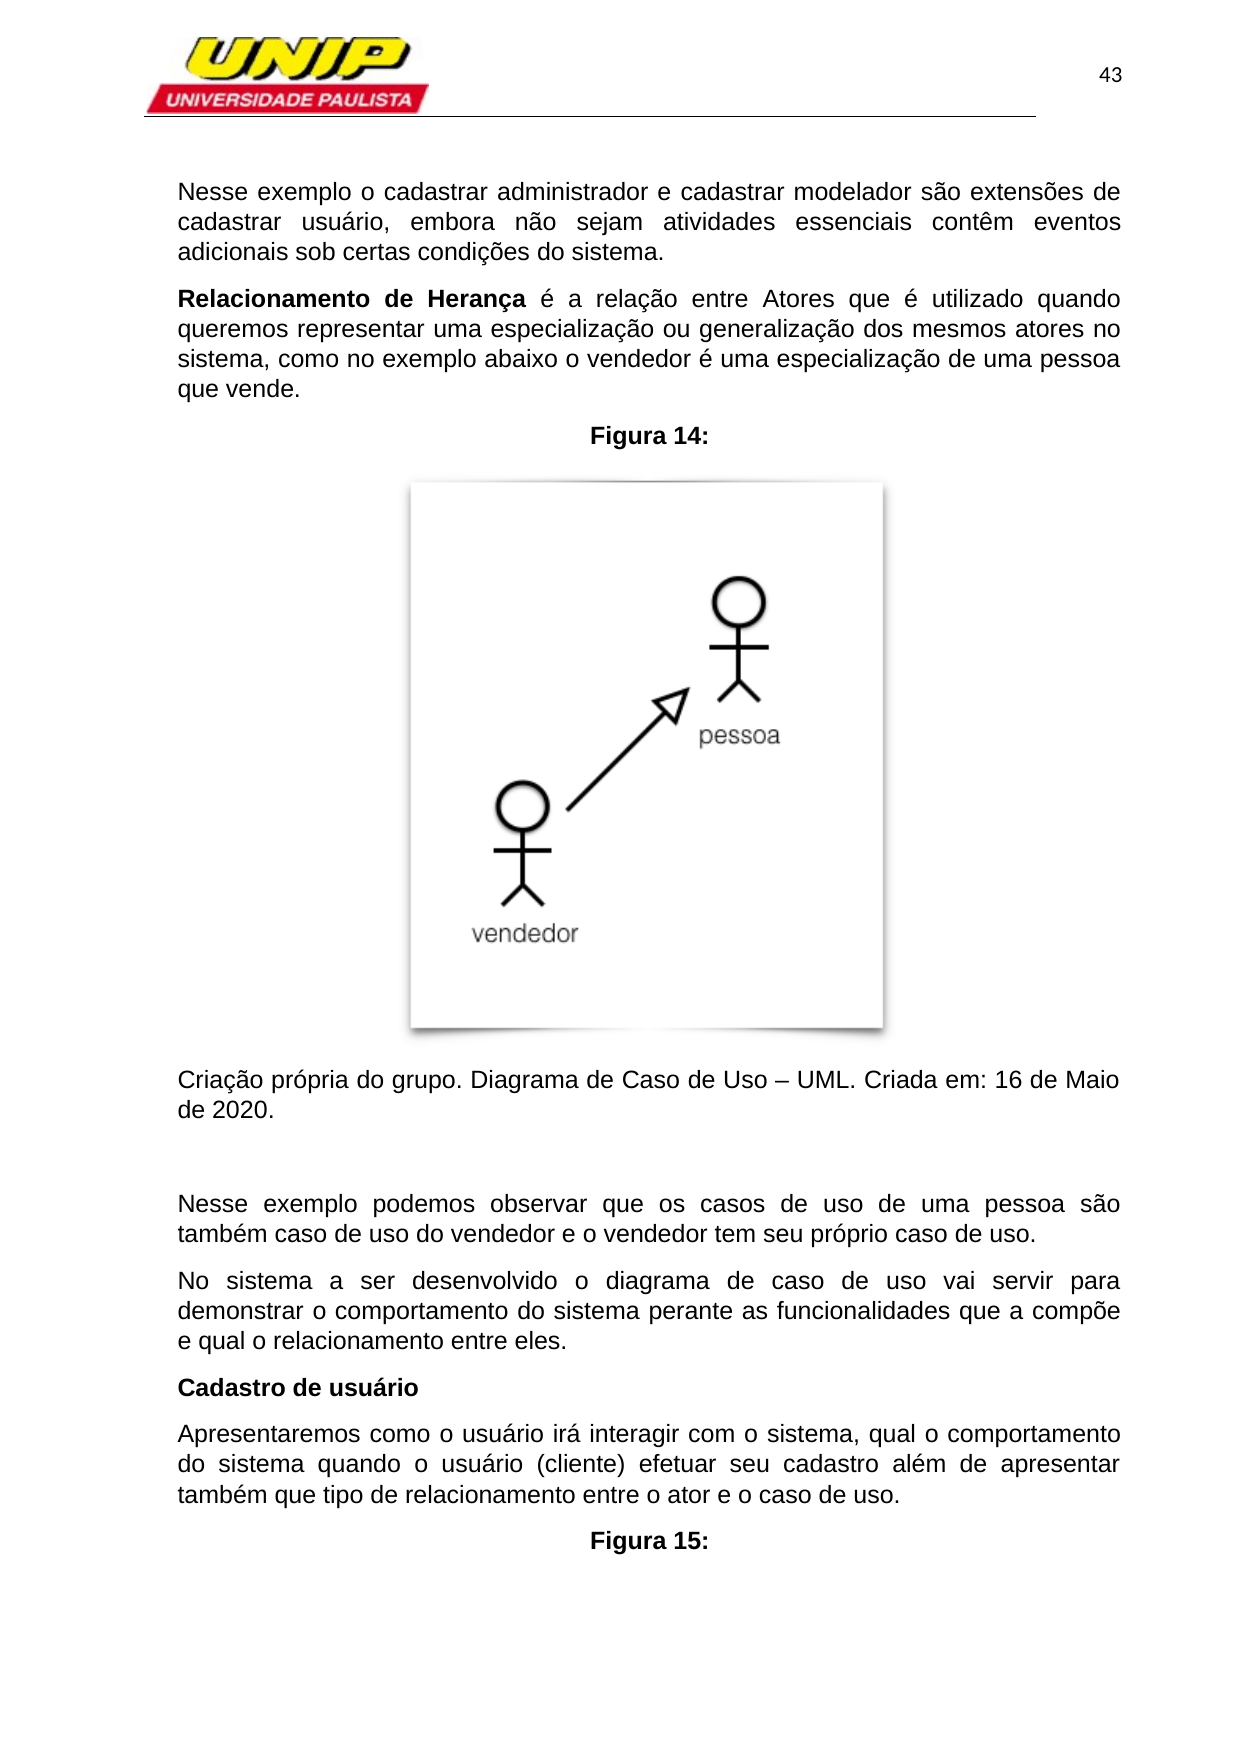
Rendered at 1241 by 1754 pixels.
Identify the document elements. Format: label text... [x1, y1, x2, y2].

text Cadastro de usuário [177, 1373, 1122, 1401]
text Nesse exemplo o cadastrar administrador e cadastrar modelador são extensões de cadastrar usuário, embora não sejam atividades essenciais contêm eventos adicionais sob certas condições do sistema. [177, 177, 1122, 266]
text Criação própria do grupo. Diagrama de Caso de Uso – UML. Criada em: 16 de Maio de 2020. [177, 1065, 1122, 1124]
text No sistema a ser desenvolvido o diagrama de caso de uso vai servir para demonstrar o comportamento do sistema perante as funcionalidades que a compõe e qual o relacionamento entre eles. [177, 1266, 1122, 1354]
text Relacionamento de Herança é a relação entre Atores que é utilizado quando queremos representar uma especialização ou generalização dos mesmos atores no sistema, como no exemplo abaixo o vendedor é uma especialização de uma pessoa que vende. [177, 284, 1122, 403]
text Nesse exemplo podemos observar que os casos de uso de uma pessoa são também caso de uso do vendedor e o vendedor tem seu próprio caso de uso. [177, 1189, 1122, 1248]
text Figura 15: [177, 1526, 1122, 1555]
picture [397, 468, 902, 1047]
text Apresentaremos como o usuário irá interagir com o sistema, qual o comportamento do sistema quando o usuário (cliente) efetuar seu cadastro além de apresentar também que tipo de relacionamento entre o ator e o caso de uso. [177, 1419, 1122, 1508]
text Figura 14: [177, 421, 1122, 450]
picture [146, 37, 429, 114]
